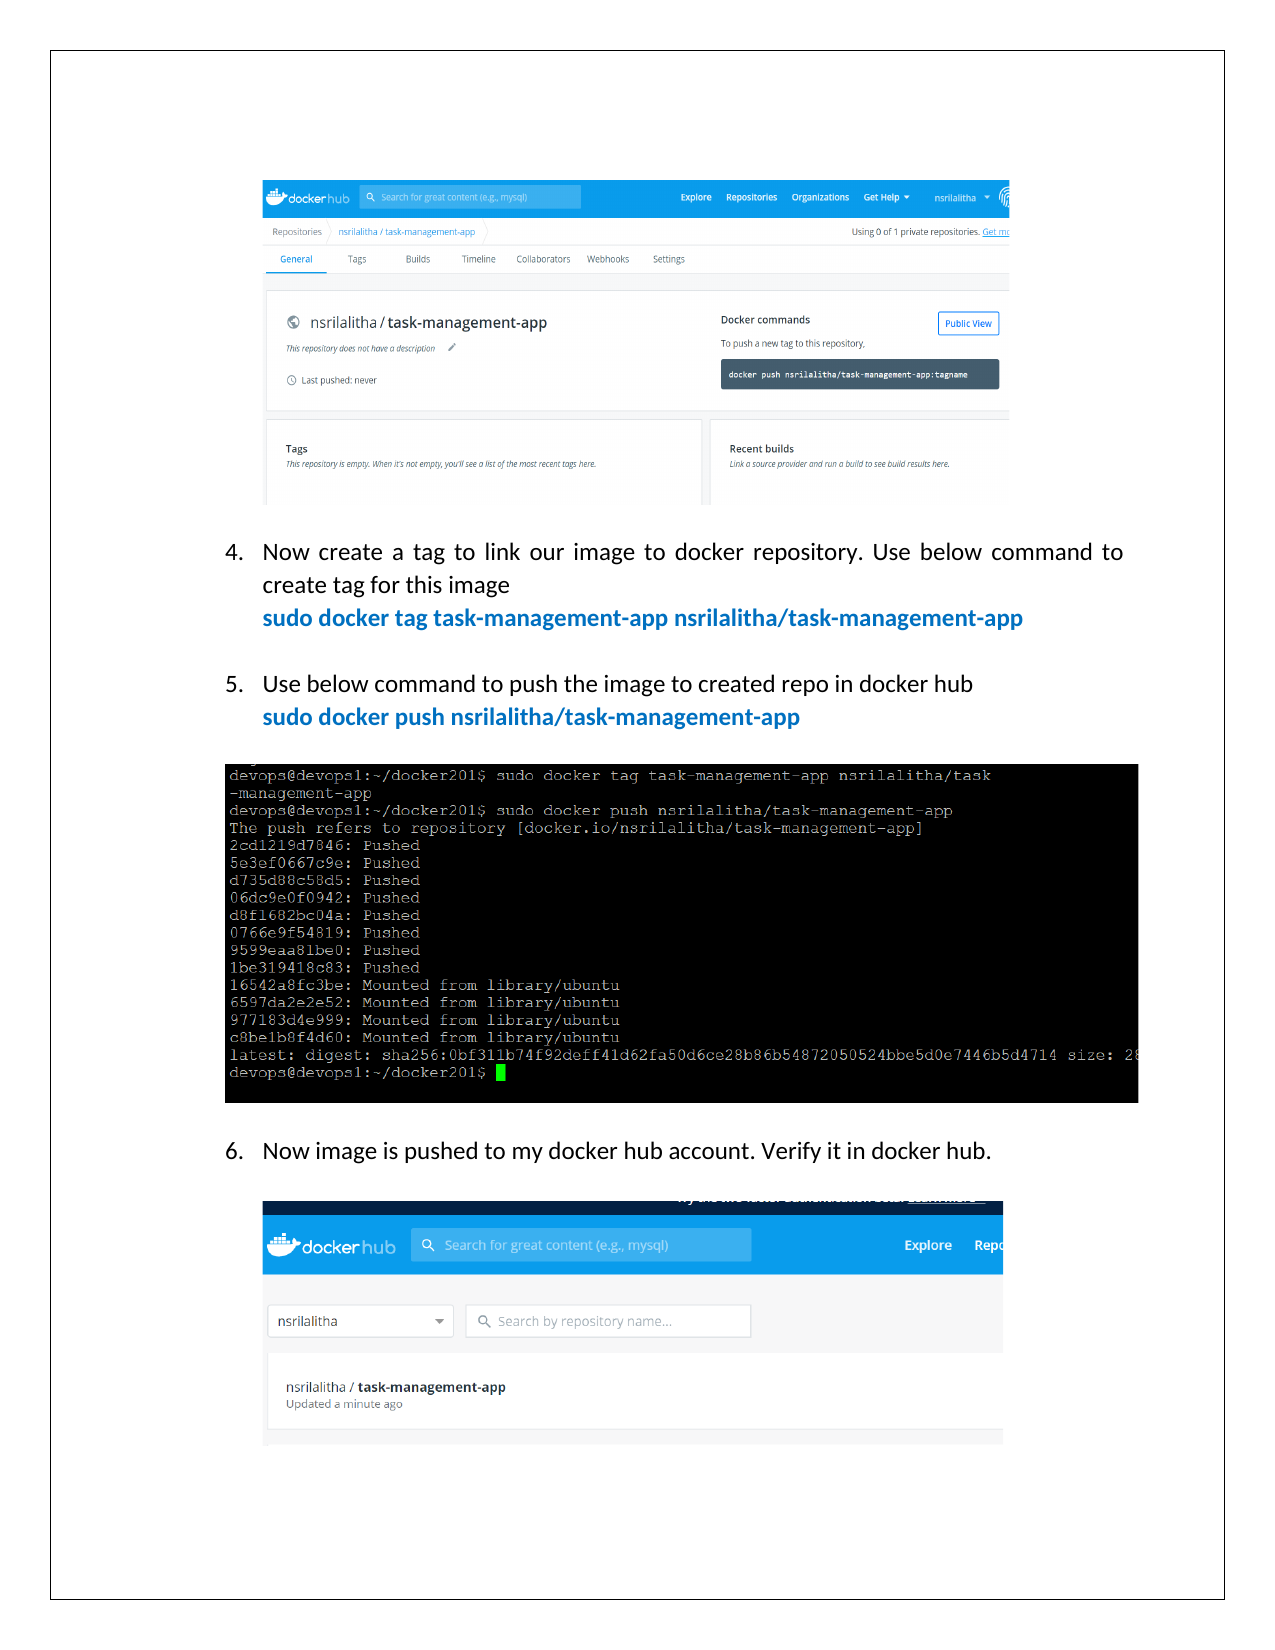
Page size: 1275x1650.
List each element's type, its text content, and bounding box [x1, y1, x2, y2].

list sudo docker push nsrilalitha/task-management-app [262, 701, 1125, 732]
list Use below command to push the image to created repo in docker hub [225, 668, 1125, 699]
picture [262, 1201, 1004, 1446]
list Now create a tag to link our image to docker repository. Use below command to create tag for this image [225, 537, 1125, 600]
list Now image is pushed to my docker hub account. Verify it in docker hub. [225, 1135, 1125, 1166]
list sudo docker tag task-management-app nsrilalitha/task-management-app [262, 602, 1125, 633]
picture [225, 764, 1139, 1103]
picture [262, 180, 1010, 505]
